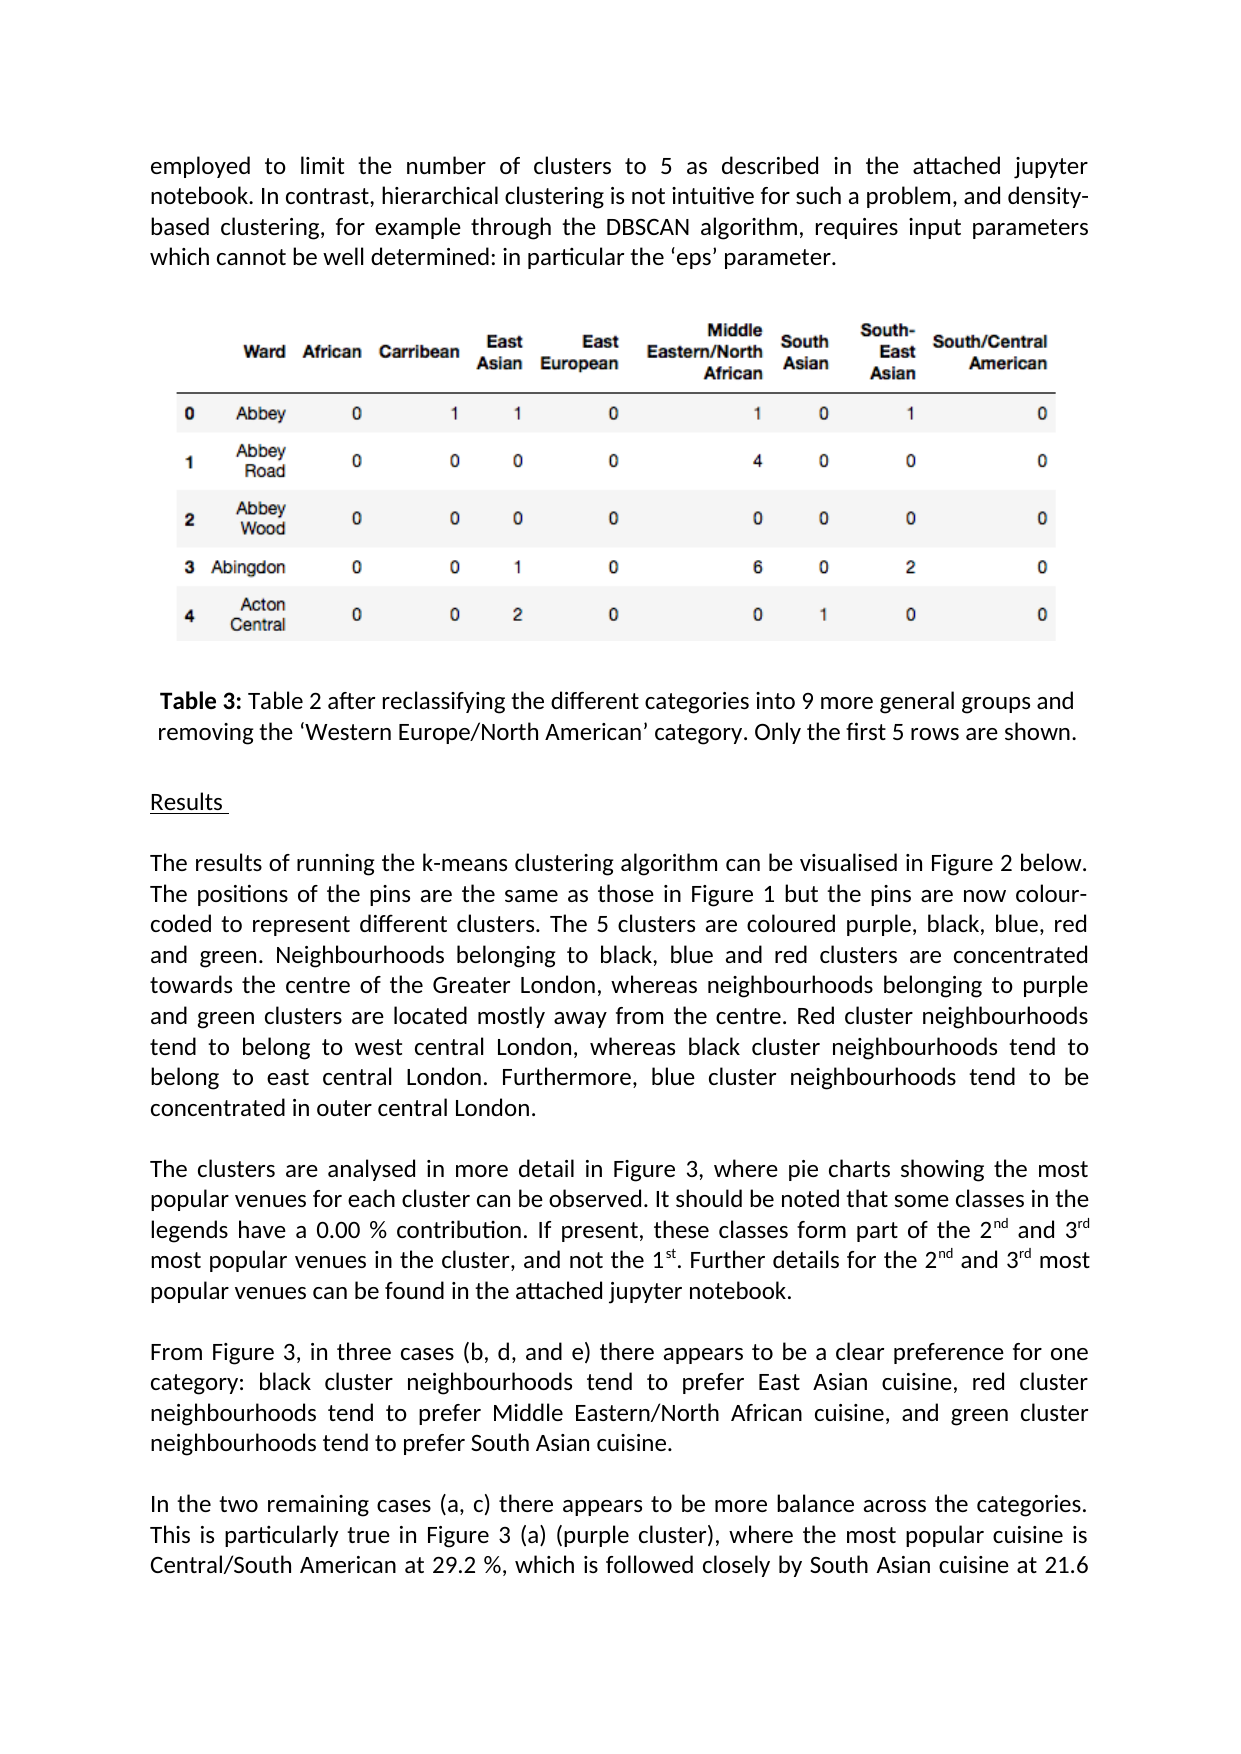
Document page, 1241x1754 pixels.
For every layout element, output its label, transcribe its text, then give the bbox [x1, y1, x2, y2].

text Results [150, 671, 1090, 817]
text The clusters are analysed in more detail in Figure 3, where pie charts showing the most popular venues for each cluster can be observed. It should be noted that some classes in the legends have a 0.00 % contribution. If present, these classes form part of the 2nd and 3rd most popular venues in the cluster, and not the 1st. Further details for the 2nd and 3rd most popular venues can be found in the attached jupyter notebook. [150, 1153, 1090, 1305]
text The results of running the k-means clustering algorithm can be visualised in Figure 2 below. The positions of the pins are the same as those in Figure 1 but the pins are now colour-coded to represent different clusters. The 5 clusters are coloured purple, black, blue, red and green. Neighbourhoods belonging to black, blue and red clusters are concentrated towards the centre of the Greater London, whereas neighbourhoods belonging to purple and green clusters are located mostly away from the centre. Red cluster neighbourhoods tend to belong to west central London, whereas black cluster neighbourhoods tend to belong to east central London. Furthermore, blue cluster neighbourhoods tend to be concentrated in outer central London. [150, 847, 1090, 1122]
text From Figure 3, in three cases (b, d, and e) there appears to be a clear preference for one category: black cluster neighbourhoods tend to prefer East Asian cuisine, red cluster neighbourhoods tend to prefer Middle Eastern/North African cuisine, and green cluster neighbourhoods tend to prefer South Asian cuisine. [150, 1336, 1090, 1458]
picture [174, 302, 1066, 641]
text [150, 150, 1090, 272]
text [150, 1488, 1090, 1580]
